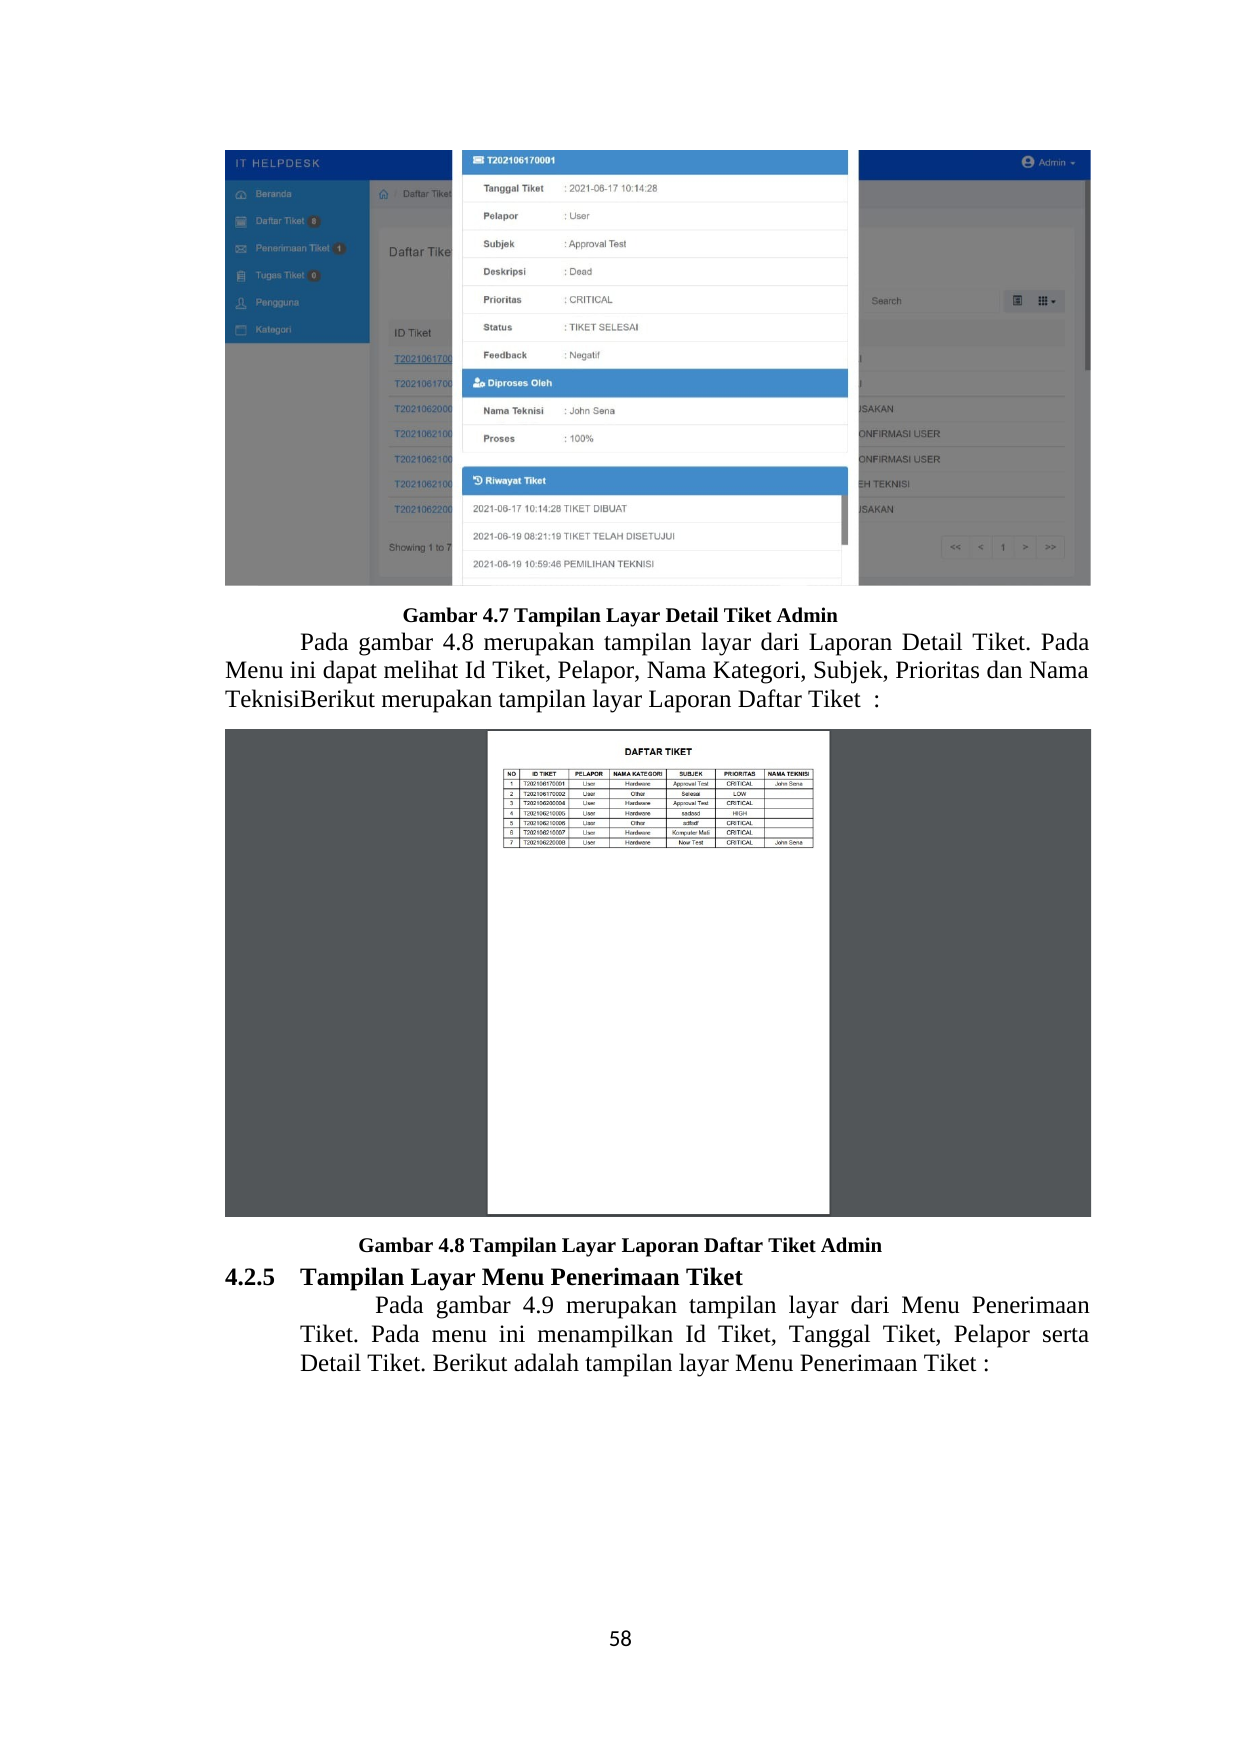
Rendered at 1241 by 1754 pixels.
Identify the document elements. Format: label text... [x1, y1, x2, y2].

text Pada gambar 4.9 merupakan tampilan layar dari Menu Penerimaan Tiket. Pada menu ini menampilkan Id Tiket, Tanggal Tiket, Pelapor serta Detail Tiket. Berikut adalah tampilan layar Menu Penerimaan Tiket : [300, 1290, 1090, 1377]
subtitle Gambar 4.7 Tampilan Layar Detail Tiket Admin [150, 603, 1090, 627]
text Tampilan Layar Menu Penerimaan Tiket [225, 1262, 1090, 1290]
picture [225, 729, 1092, 1217]
text Pada gambar 4.8 merupakan tampilan layar dari Laporan Detail Tiket. Pada Menu ini dapat melihat Id Tiket, Pelapor, Nama Kategori, Subjek, Prioritas dan Nama TeknisiBerikut merupakan tampilan layar Laporan Daftar Tiket : [225, 627, 1090, 713]
picture [225, 150, 1091, 586]
subtitle Gambar 4.8 Tampilan Layar Laporan Daftar Tiket Admin [150, 1233, 1090, 1257]
